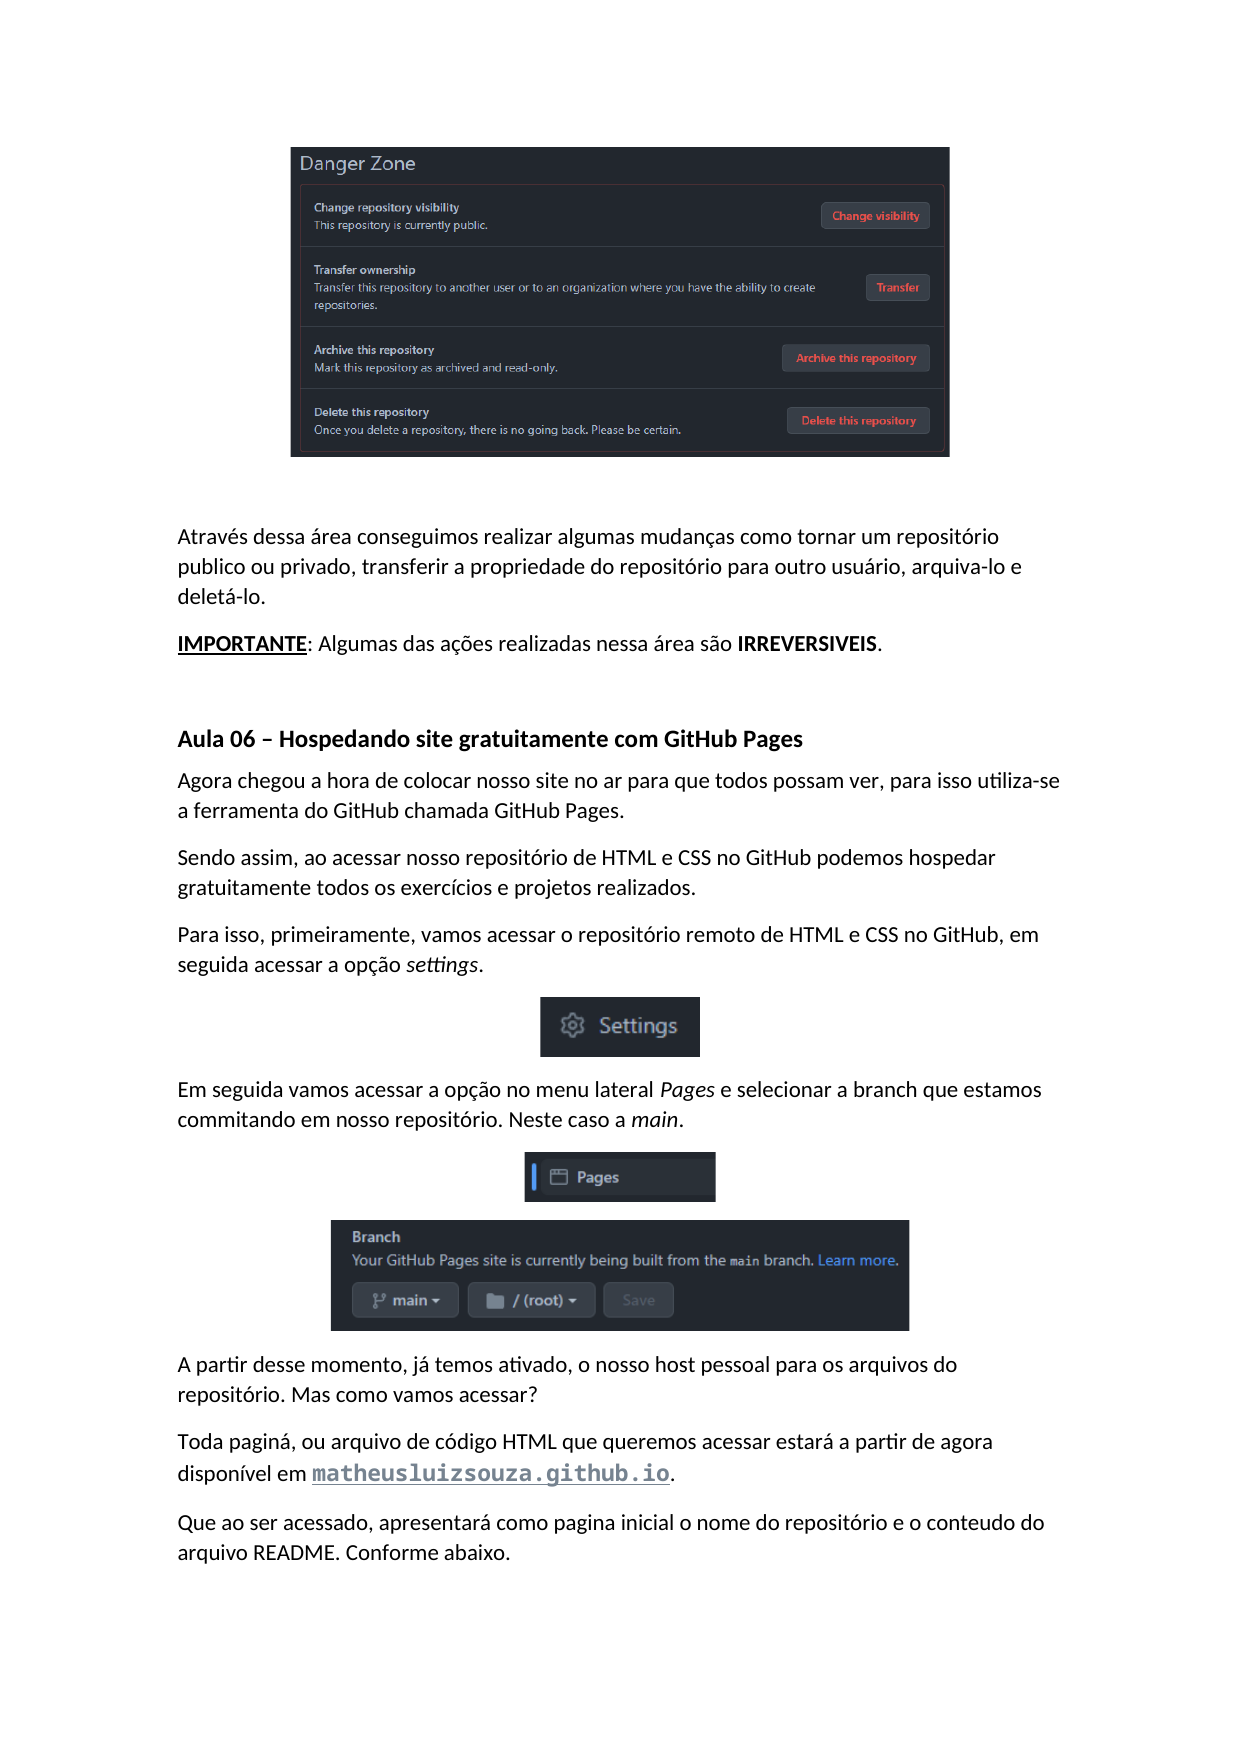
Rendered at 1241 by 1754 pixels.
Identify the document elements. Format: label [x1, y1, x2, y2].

picture [540, 997, 700, 1057]
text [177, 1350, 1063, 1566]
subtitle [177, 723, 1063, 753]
picture [330, 1220, 910, 1331]
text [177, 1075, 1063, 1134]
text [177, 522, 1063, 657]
picture [290, 147, 950, 457]
picture [524, 1152, 716, 1202]
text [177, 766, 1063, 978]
